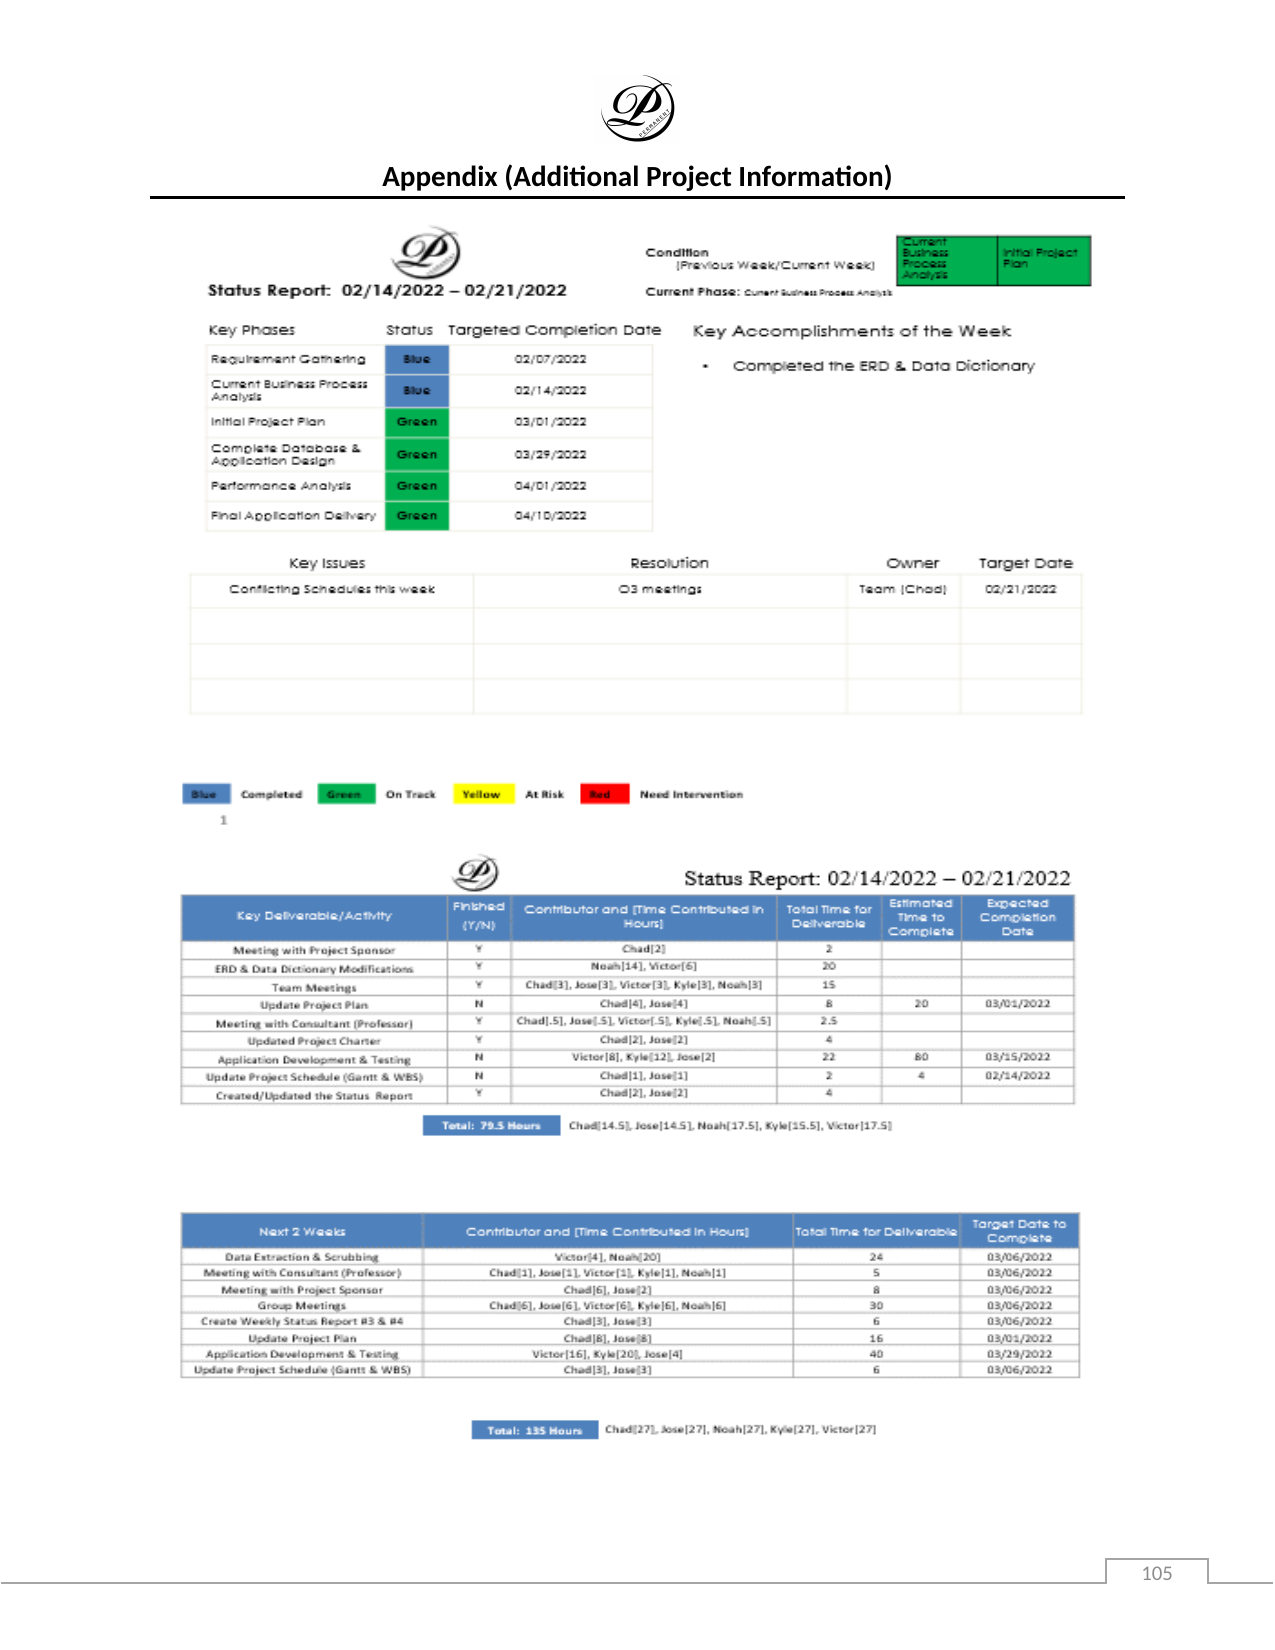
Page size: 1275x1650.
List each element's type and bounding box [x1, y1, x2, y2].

picture [150, 213, 1123, 839]
picture [593, 75, 682, 143]
picture [150, 851, 1115, 1477]
